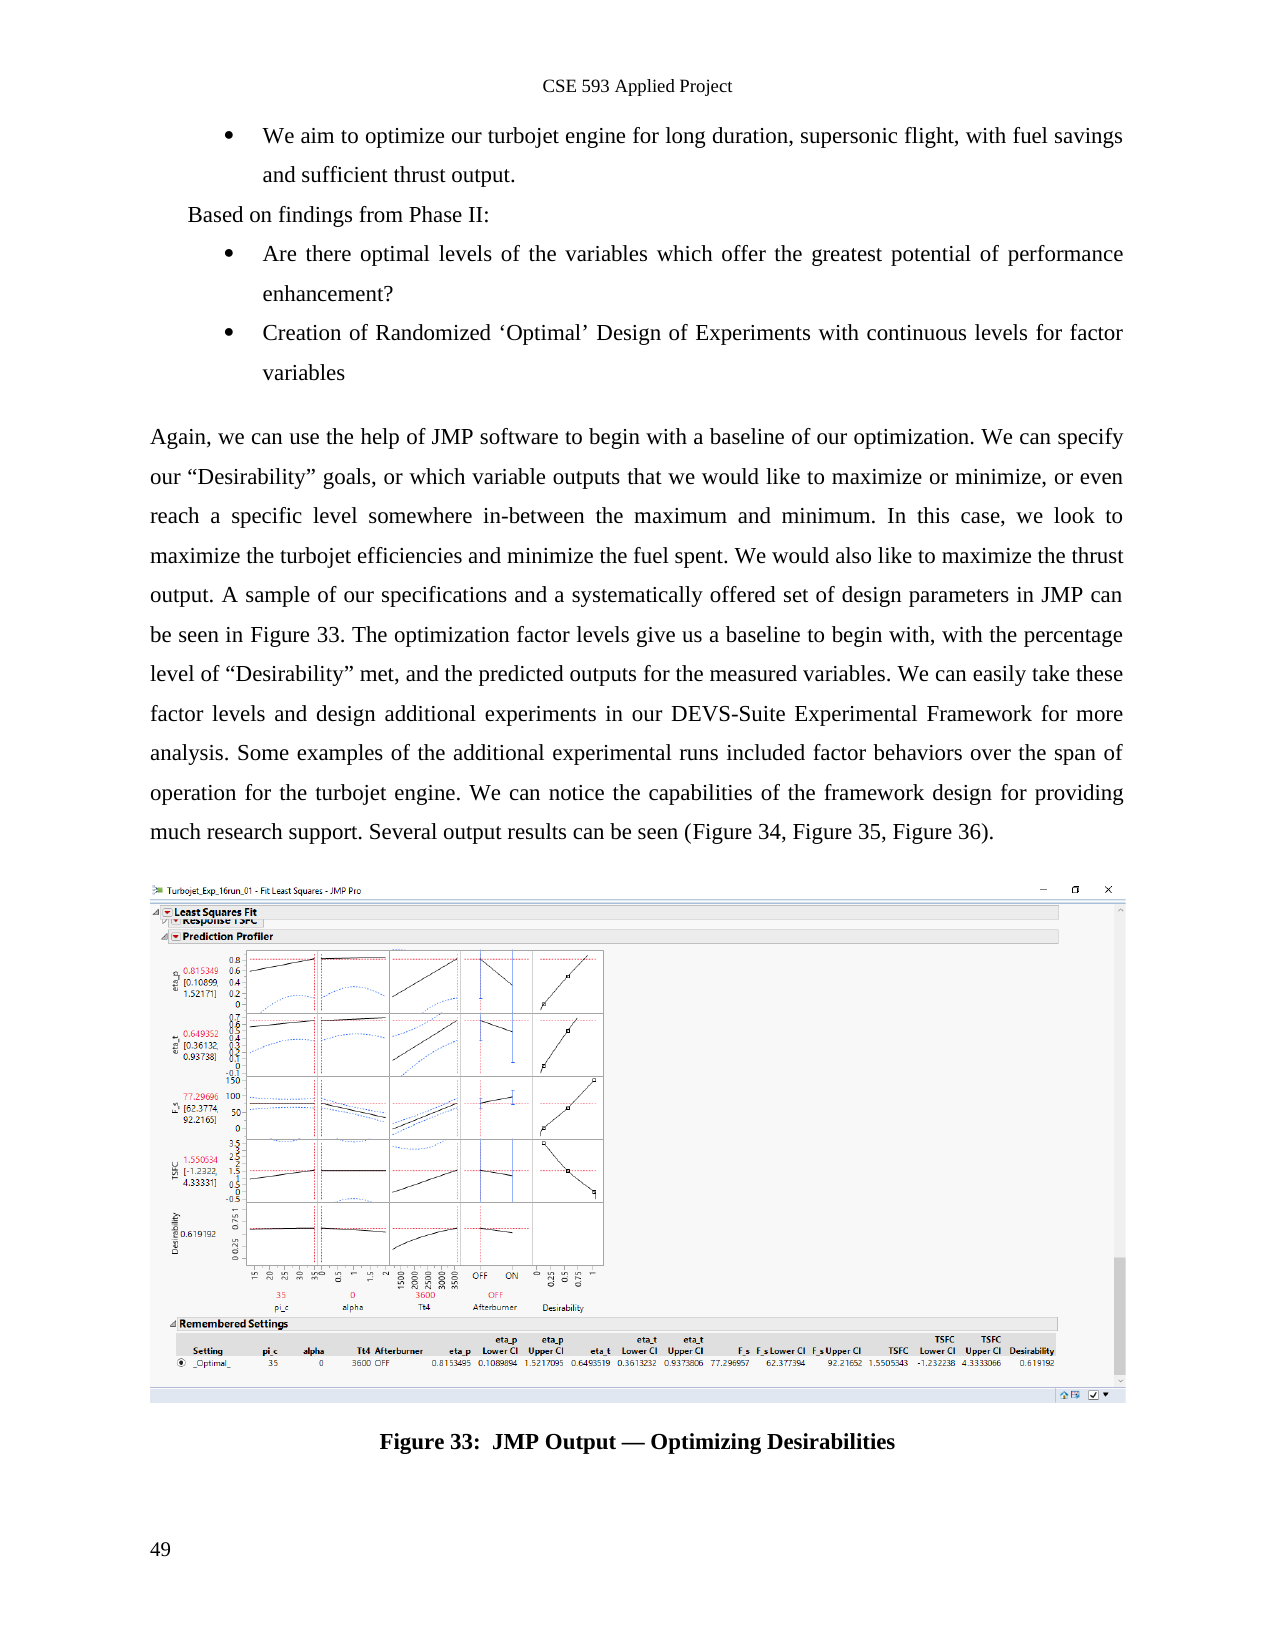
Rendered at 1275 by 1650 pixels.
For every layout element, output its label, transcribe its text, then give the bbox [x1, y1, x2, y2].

list Creation of Randomized ‘Optimal’ Design of Experiments with continuous levels for factor variables [225, 319, 1125, 385]
text Based on findings from Phase II: [187, 201, 1125, 227]
list Are there optimal levels of the variables which offer the greatest potential of performance enhancement? [225, 240, 1125, 306]
text Again, we can use the help of JMP software to begin with a baseline of our optimization. We can specify our “Desirability” goals, or which variable outputs that we would like to maximize or minimize, or even reach a specific level somewhere in-between the maximum and minimum. In this case, we look to maximize the turbojet efficiencies and minimize the fuel spent. We would also like to maximize the thrust output. A sample of our specifications and a systematically offered set of design parameters in JMP can be seen in Figure 33. The optimization factor levels give us a baseline to begin with, with the percentage level of “Desirability” met, and the predicted outputs for the measured variables. We can easily take these factor levels and design additional experiments in our DEVS-Suite Experimental Framework for more analysis. Some examples of the additional experimental runs included factor behaviors over the span of operation for the turbojet engine. We can notice the capabilities of the framework design for providing much research support. Several output results can be seen (Figure 34, Figure 35, Figure 36). [150, 423, 1125, 844]
list We aim to optimize our turbojet engine for long duration, supersonic flight, with fuel savings and sufficient thrust output. [225, 122, 1125, 188]
picture [150, 882, 1126, 1403]
